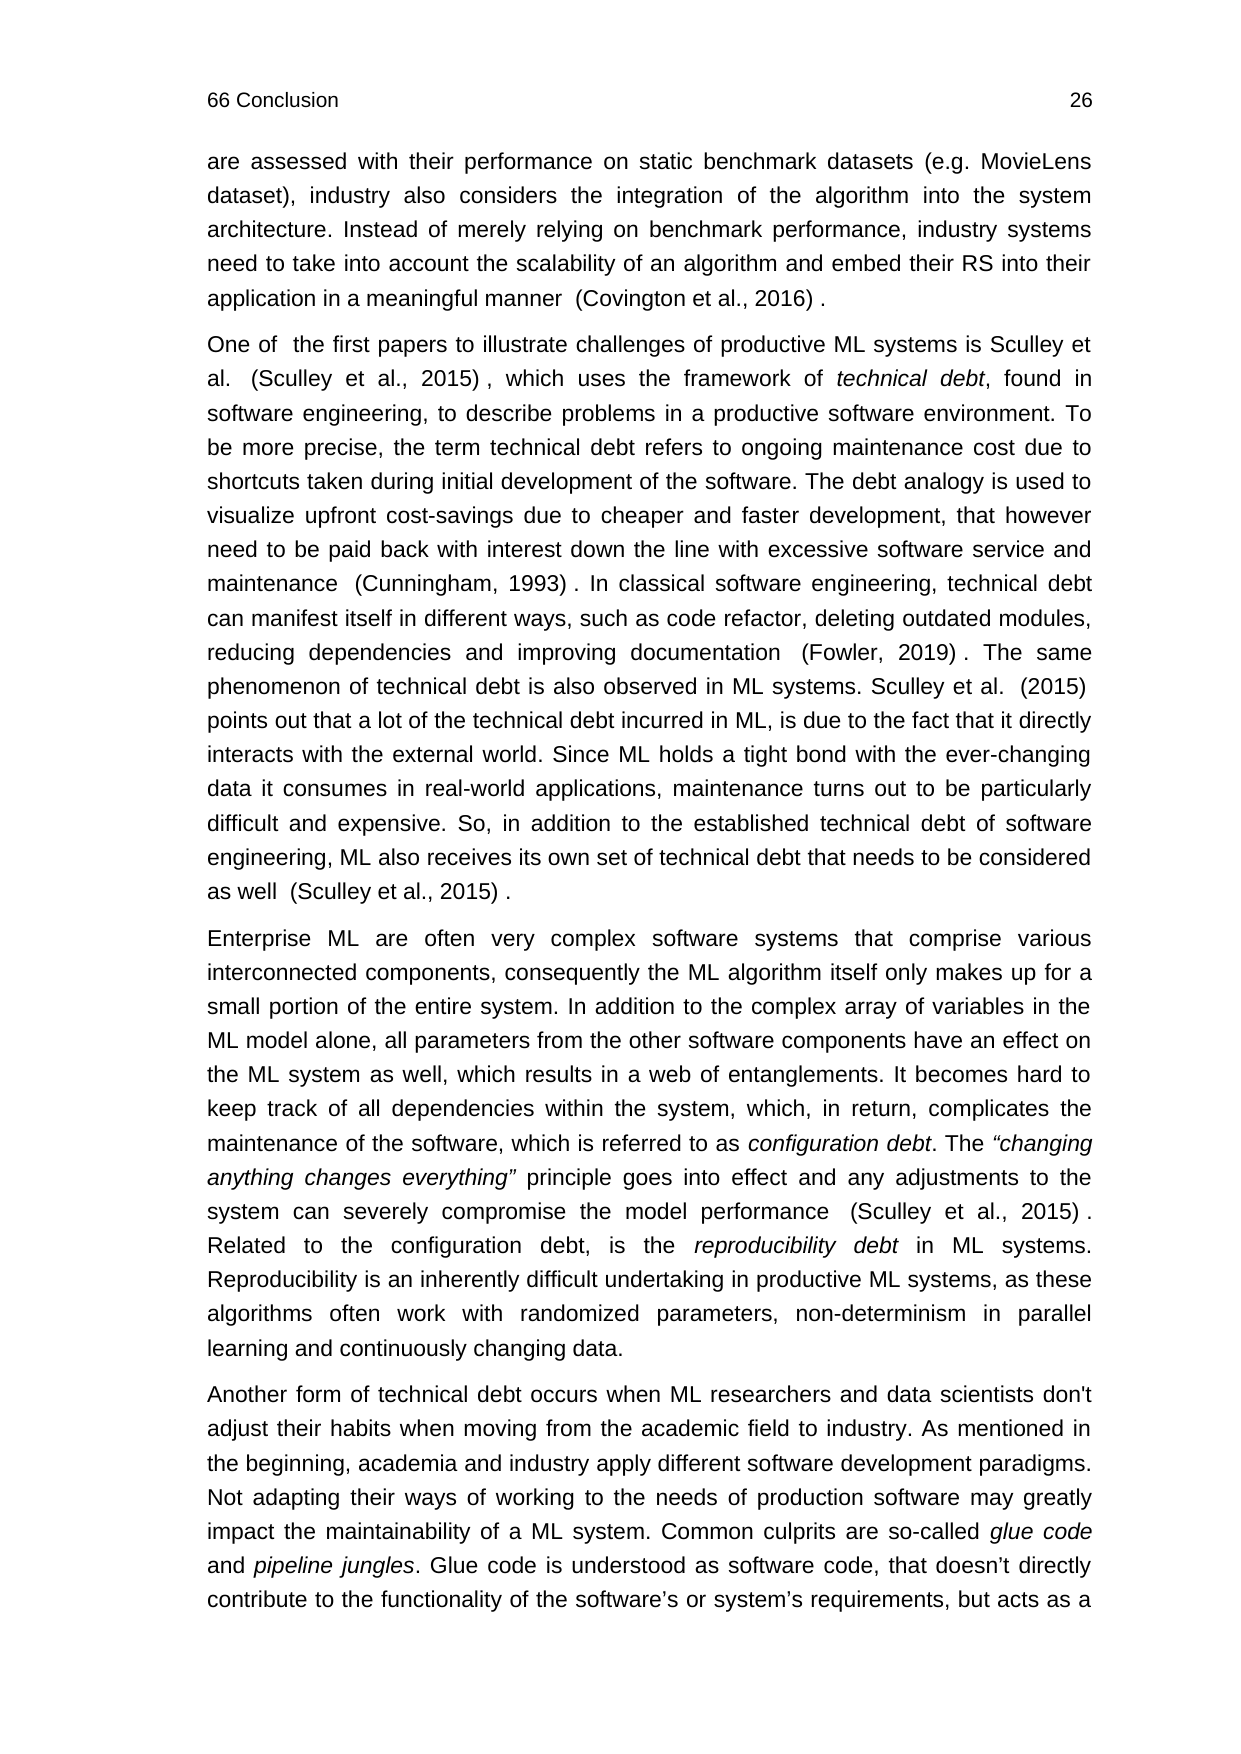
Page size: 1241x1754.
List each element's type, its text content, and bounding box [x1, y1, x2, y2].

text One of the first papers to illustrate challenges of productive ML systems is Sculley et al. , which uses the framework of technical debt, found in software engineering, to describe problems in a productive software environment. To be more precise, the term technical debt refers to ongoing maintenance cost due to shortcuts taken during initial development of the software. The debt analogy is used to visualize upfront cost-savings due to cheaper and faster development, that however need to be paid back with interest down the line with excessive software service and maintenance . In classical software engineering, technical debt can manifest itself in different ways, such as code refactor, deleting outdated modules, reducing dependencies and improving documentation . The same phenomenon of technical debt is also observed in ML systems. Sculley et al. points out that a lot of the technical debt incurred in ML, is due to the fact that it directly interacts with the external world. Since ML holds a tight bond with the ever-changing data it consumes in real-world applications, maintenance turns out to be particularly difficult and expensive. So, in addition to the established technical debt of software engineering, ML also receives its own set of technical debt that needs to be considered as well . [207, 331, 1092, 904]
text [207, 148, 1092, 311]
text Enterprise ML are often very complex software systems that comprise various interconnected components, consequently the ML algorithm itself only makes up for a small portion of the entire system. In addition to the complex array of variables in the ML model alone, all parameters from the other software components have an effect on the ML system as well, which results in a web of entanglements. It becomes hard to keep track of all dependencies within the system, which, in return, complicates the maintenance of the software, which is referred to as configuration debt. The “changing anything changes everything” principle goes into effect and any adjustments to the system can severely compromise the model performance . Related to the configuration debt, is the reproducibility debt in ML systems. Reproducibility is an inherently difficult undertaking in productive ML systems, as these algorithms often work with randomized parameters, non-determinism in parallel learning and continuously changing data. [207, 924, 1092, 1361]
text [207, 1381, 1092, 1613]
